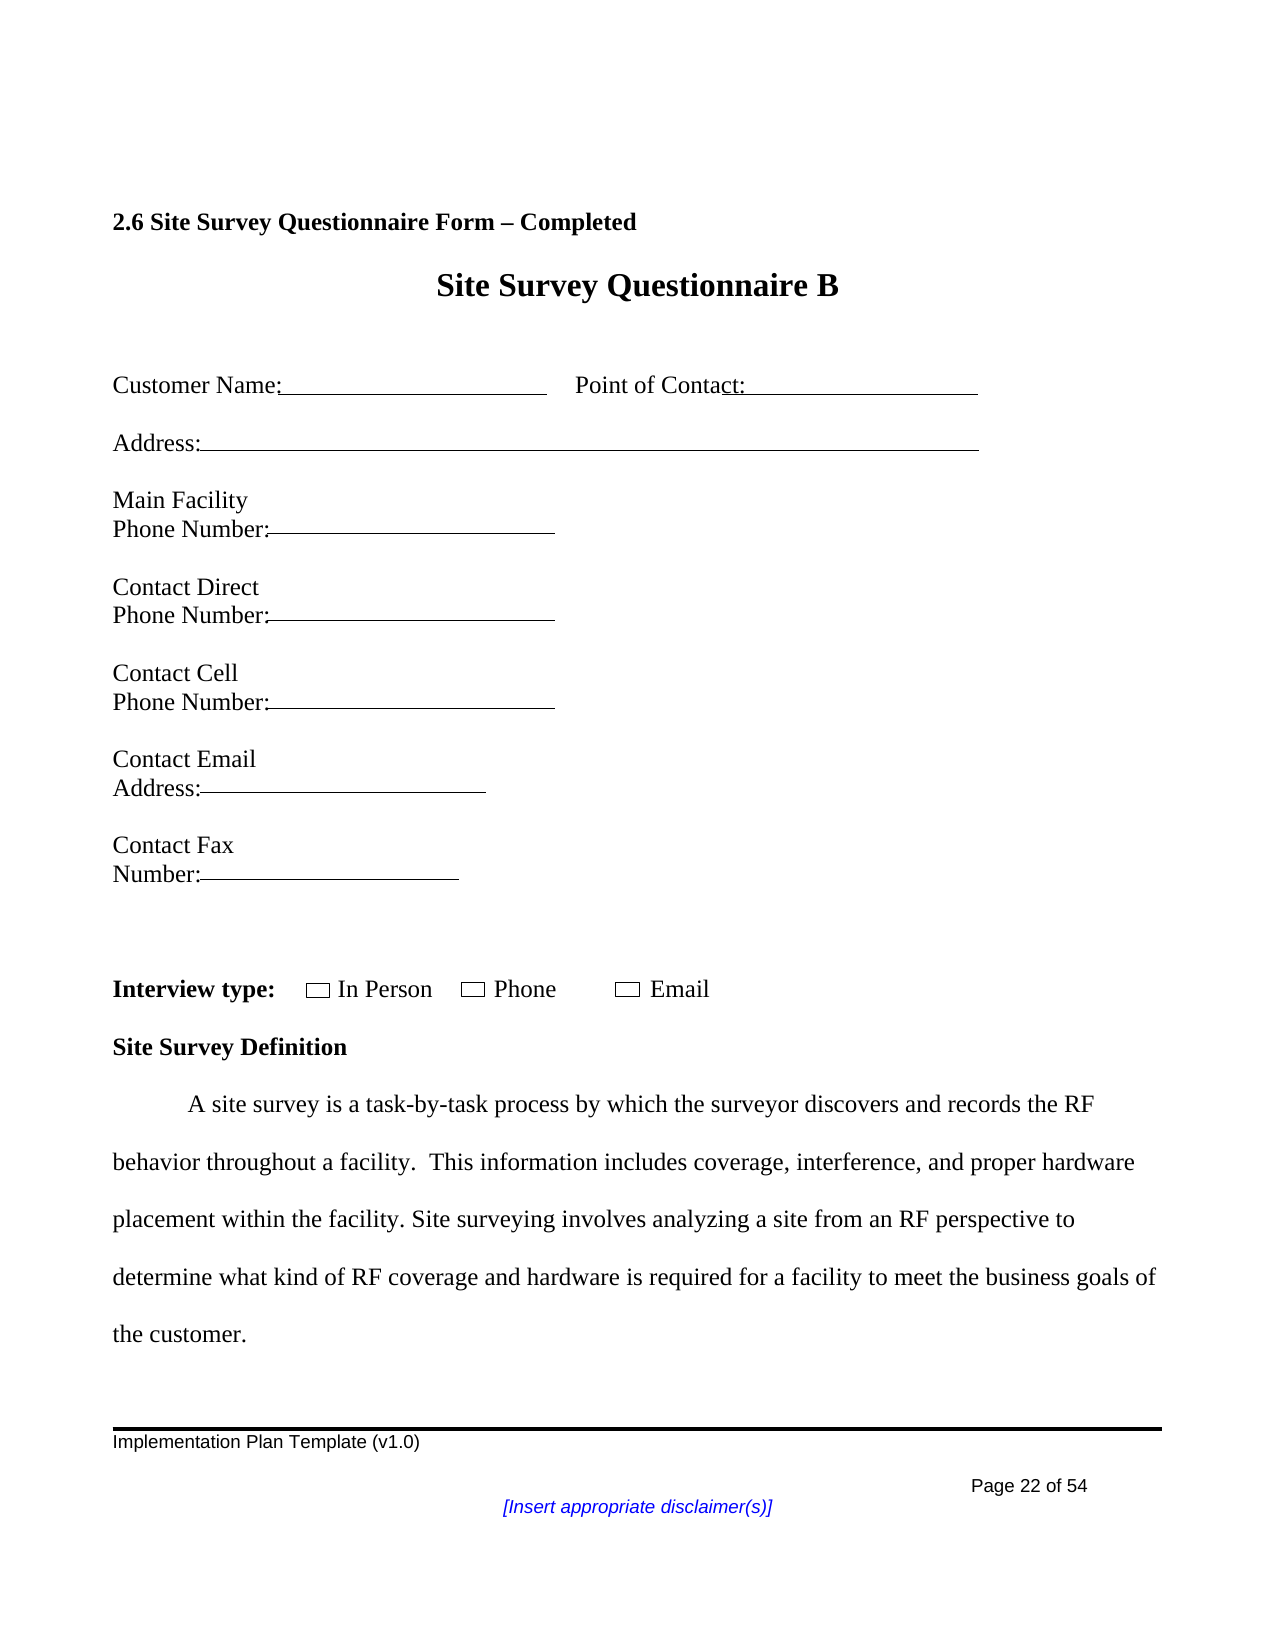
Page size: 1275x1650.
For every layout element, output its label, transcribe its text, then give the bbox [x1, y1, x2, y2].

text Address: [112, 428, 1162, 457]
text Contact Email [112, 744, 1162, 773]
text Customer Name: Point of Contact: [112, 370, 1162, 399]
text Contact Cell [112, 658, 1162, 687]
text Contact Direct [112, 572, 1162, 600]
text Site Survey Definition [112, 1032, 1162, 1060]
text Phone Number: [112, 687, 1162, 715]
text Interview type: In Person Phone Email [112, 974, 1162, 1003]
text Site Survey Questionnaire B [112, 265, 1162, 303]
text Phone Number: [112, 514, 1162, 543]
text A site survey is a task-by-task process by which the surveyor discovers and records the RF behavior throughout a facility. This information includes coverage, interference, and proper hardware placement within the facility. Site surveying involves analyzing a site from an RF perspective to determine what kind of RF coverage and hardware is required for a facility to meet the business goals of the customer. [112, 1089, 1162, 1348]
subtitle 2.6 Site Survey Questionnaire Form – Completed [112, 207, 1162, 236]
text Main Facility [112, 485, 1162, 514]
text Address: [112, 773, 1162, 802]
text Contact Fax [112, 830, 1162, 859]
text Number: [112, 859, 1162, 888]
text Phone Number: [112, 600, 1162, 629]
